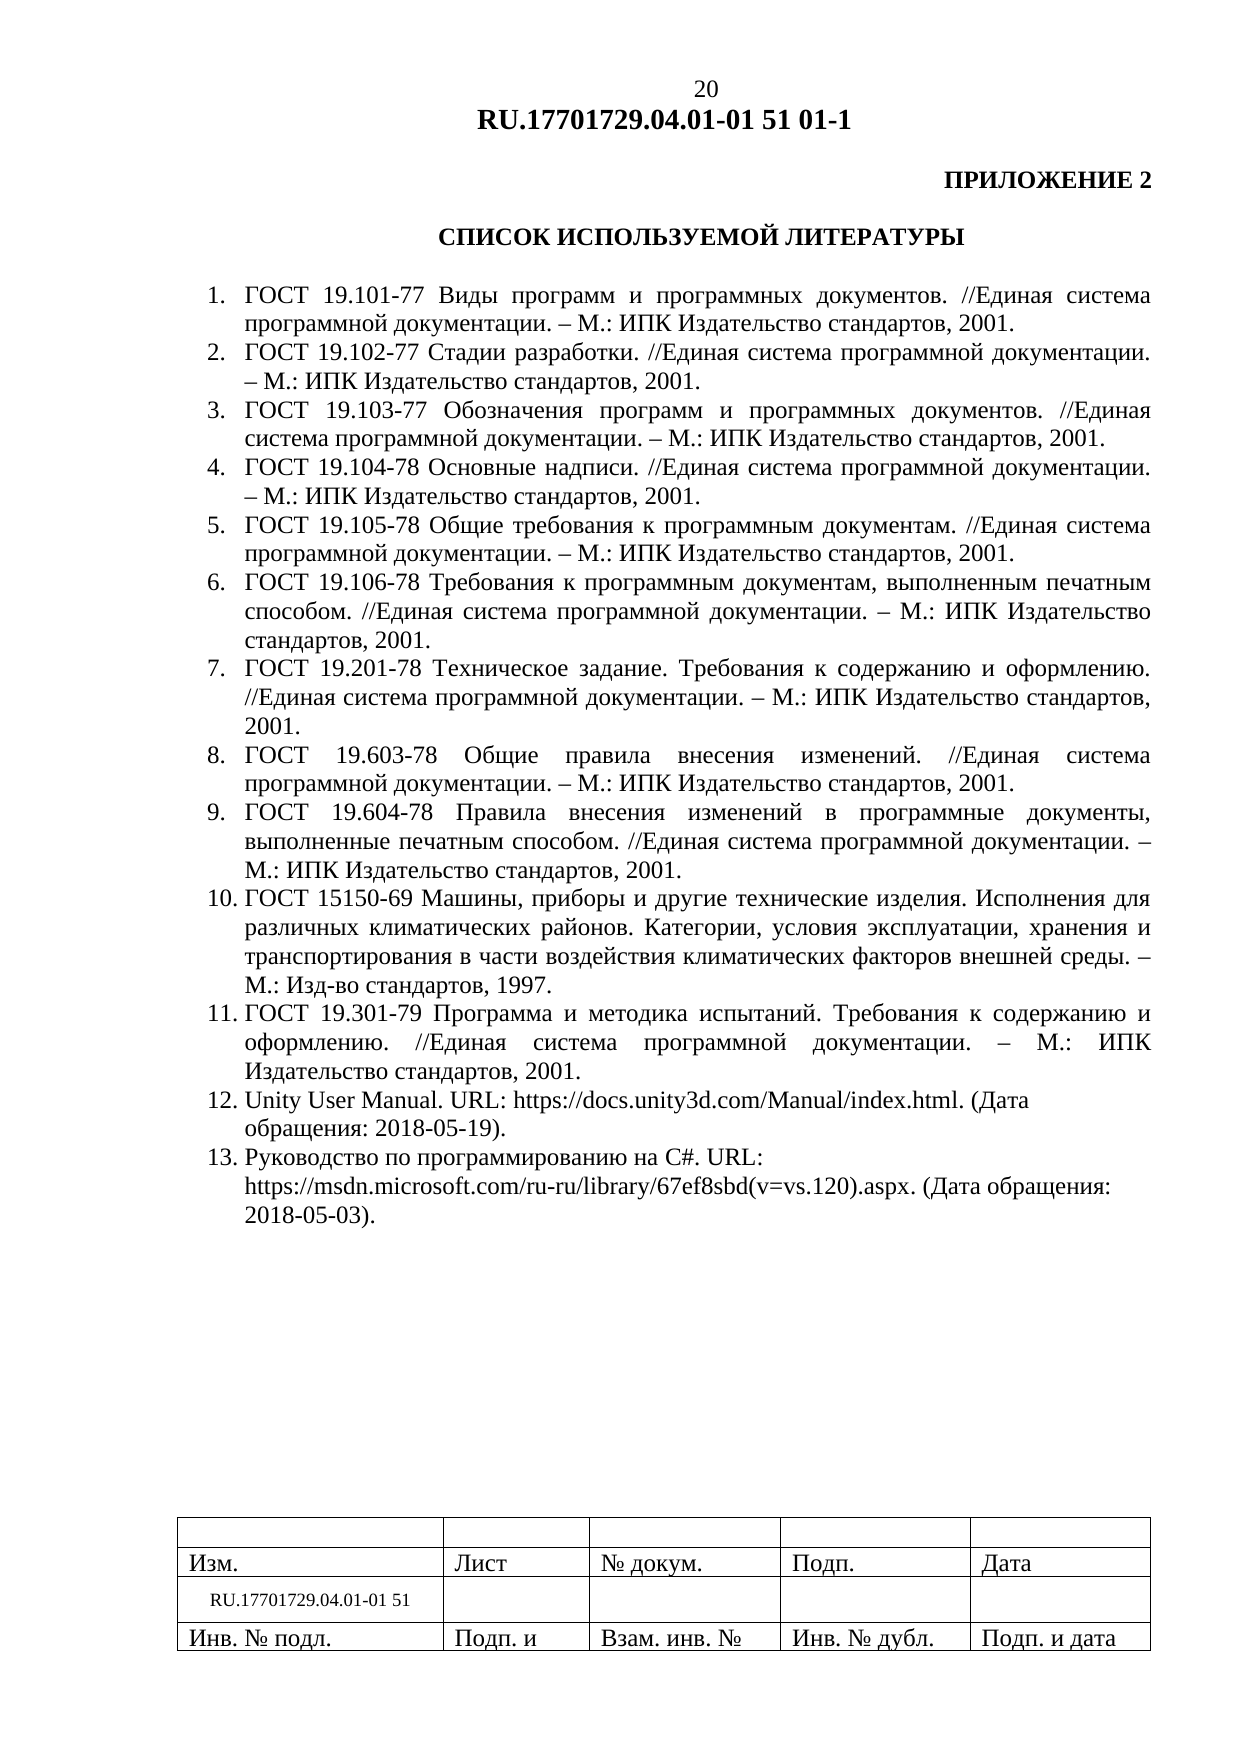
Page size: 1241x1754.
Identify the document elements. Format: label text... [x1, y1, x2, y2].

list ГОСТ 19.103-77 Обозначения программ и программных документов. //Единая система программной документации. – М.: ИПК Издательство стандартов, 2001. [207, 395, 1152, 452]
list ГОСТ 19.301-79 Программа и методика испытаний. Требования к содержанию и оформлению. //Единая система программной документации. – М.: ИПК Издательство стандартов, 2001. [207, 998, 1152, 1085]
list Руководство по программированию на C#. URL: https://msdn.microsoft.com/ru-ru/library/67ef8sbd(v=vs.120).aspx. (Дата обращения: 2018-05-03). [207, 1142, 1152, 1228]
list ГОСТ 19.104-78 Основные надписи. //Единая система программной документации. – М.: ИПК Издательство стандартов, 2001. [207, 452, 1152, 510]
list ГОСТ 15150-69 Машины, приборы и другие технические изделия. Исполнения для различных климатических районов. Категории, условия эксплуатации, хранения и транспортирования в части воздействия климатических факторов внешней среды. – М.: Изд-во стандартов, 1997. [207, 883, 1152, 998]
list ГОСТ 19.105-78 Общие требования к программным документам. //Единая система программной документации. – М.: ИПК Издательство стандартов, 2001. [207, 510, 1152, 567]
list ПРИЛОЖЕНИЕ 2 [288, 165, 1152, 193]
list ГОСТ 19.604-78 Правила внесения изменений в программные документы, выполненные печатным способом. //Единая система программной документации. – М.: ИПК Издательство стандартов, 2001. [207, 797, 1152, 883]
list ГОСТ 19.603-78 Общие правила внесения изменений. //Единая система программной документации. – М.: ИПК Издательство стандартов, 2001. [207, 740, 1152, 797]
list Unity User Manual. URL: https://docs.unity3d.com/Manual/index.html. (Дата обращения: 2018-05-19). [207, 1085, 1152, 1142]
list ГОСТ 19.101-77 Виды программ и программных документов. //Единая система программной документации. – М.: ИПК Издательство стандартов, 2001. [207, 280, 1152, 337]
text СПИСОК ИСПОЛЬЗУЕМОЙ ЛИТЕРАТУРЫ [177, 222, 1152, 251]
list ГОСТ 19.201-78 Техническое задание. Требования к содержанию и оформлению. //Единая система программной документации. – М.: ИПК Издательство стандартов, 2001. [207, 653, 1152, 740]
list ГОСТ 19.106-78 Требования к программным документам, выполненным печатным способом. //Единая система программной документации. – М.: ИПК Издательство стандартов, 2001. [207, 567, 1152, 653]
list ГОСТ 19.102-77 Стадии разработки. //Единая система программной документации. – М.: ИПК Издательство стандартов, 2001. [207, 337, 1152, 395]
